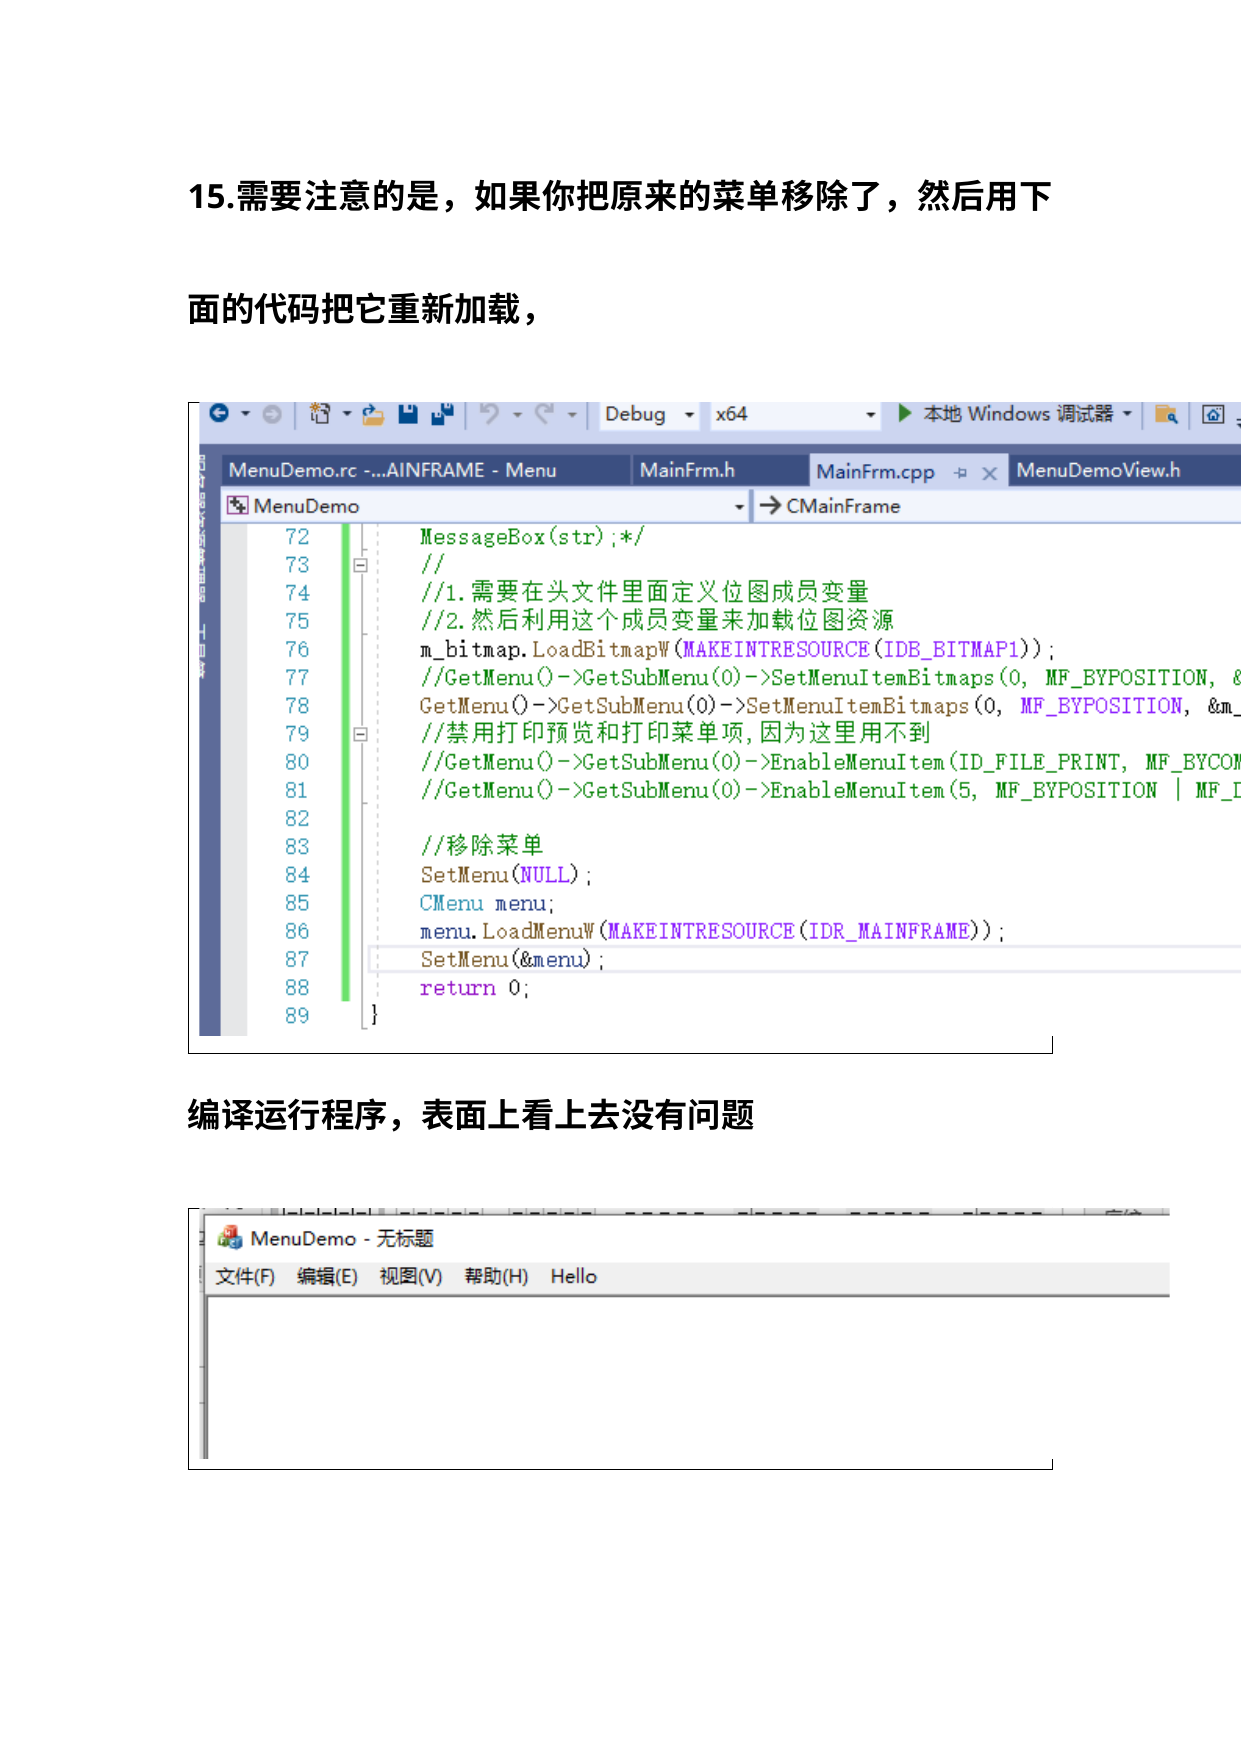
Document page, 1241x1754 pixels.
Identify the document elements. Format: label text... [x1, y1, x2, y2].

table_header [189, 403, 1052, 1053]
subtitle 编译运行程序，表面上看上去没有问题 [187, 1081, 1053, 1146]
table_header [189, 1209, 1052, 1469]
picture [199, 1208, 1170, 1459]
subtitle 15.需要注意的是，如果你把原来的菜单移除了，然后用下面的代码把它重新加载， [187, 162, 1053, 339]
picture [199, 402, 1241, 1036]
